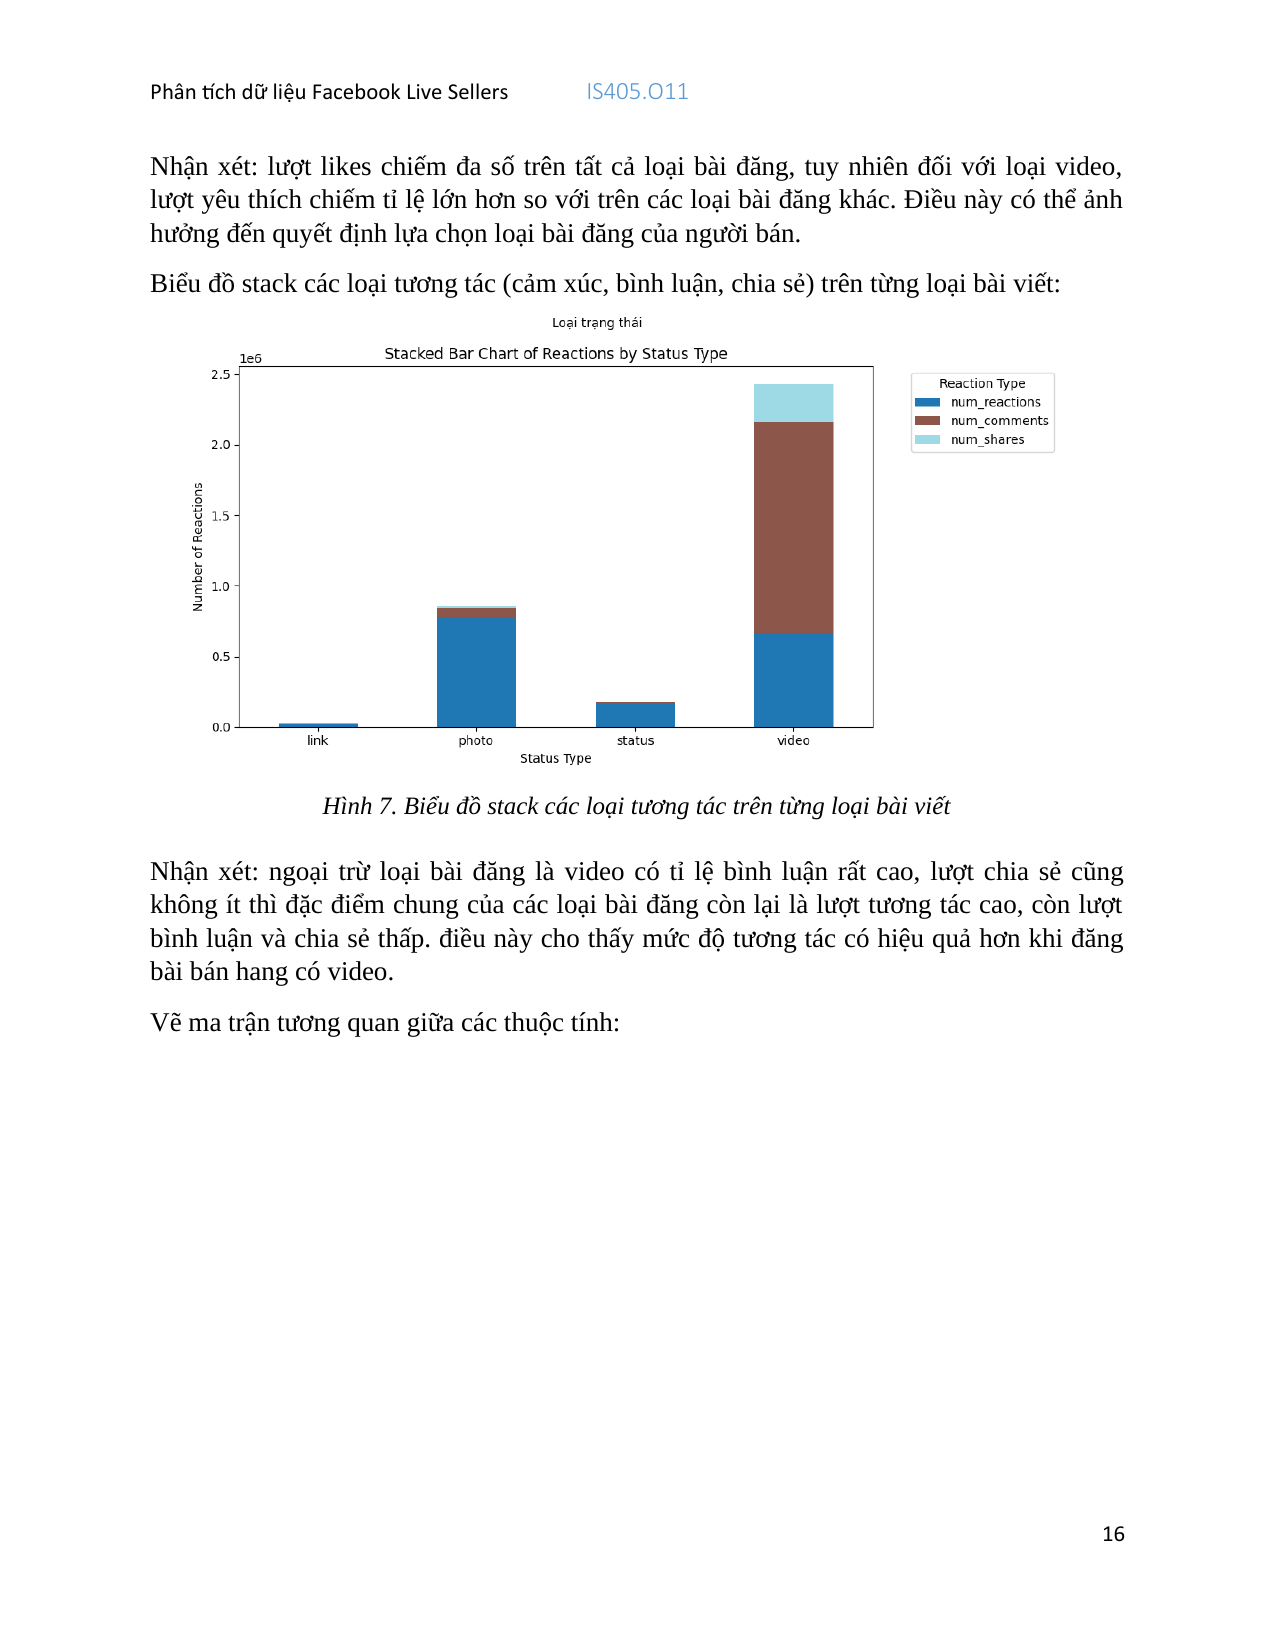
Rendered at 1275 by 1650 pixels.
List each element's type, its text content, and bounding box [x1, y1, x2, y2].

text Hình 7. Biểu đồ stack các loại tương tác trên từng loại bài viết [150, 791, 1125, 820]
text Biểu đồ stack các loại tương tác (cảm xúc, bình luận, chia sẻ) trên từng loại bài viết: [150, 267, 1125, 298]
text Vẽ ma trận tương quan giữa các thuộc tính: [150, 1006, 1125, 1037]
text Nhận xét: lượt likes chiếm đa số trên tất cả loại bài đăng, tuy nhiên đối với loại video, lượt yêu thích chiếm tỉ lệ lớn hơn so với trên các loại bài đăng khác. Điều này có thể ảnh hưởng đến quyết định lựa chọn loại bài đăng của người bán. [150, 150, 1125, 248]
picture [150, 317, 1125, 772]
text Nhận xét: ngoại trừ loại bài đăng là video có tỉ lệ bình luận rất cao, lượt chia sẻ cũng không ít thì đặc điểm chung của các loại bài đăng còn lại là lượt tương tác cao, còn lượt bình luận và chia sẻ thấp. điều này cho thấy mức độ tương tác có hiệu quả hơn khi đăng bài bán hang có video. [150, 855, 1125, 987]
